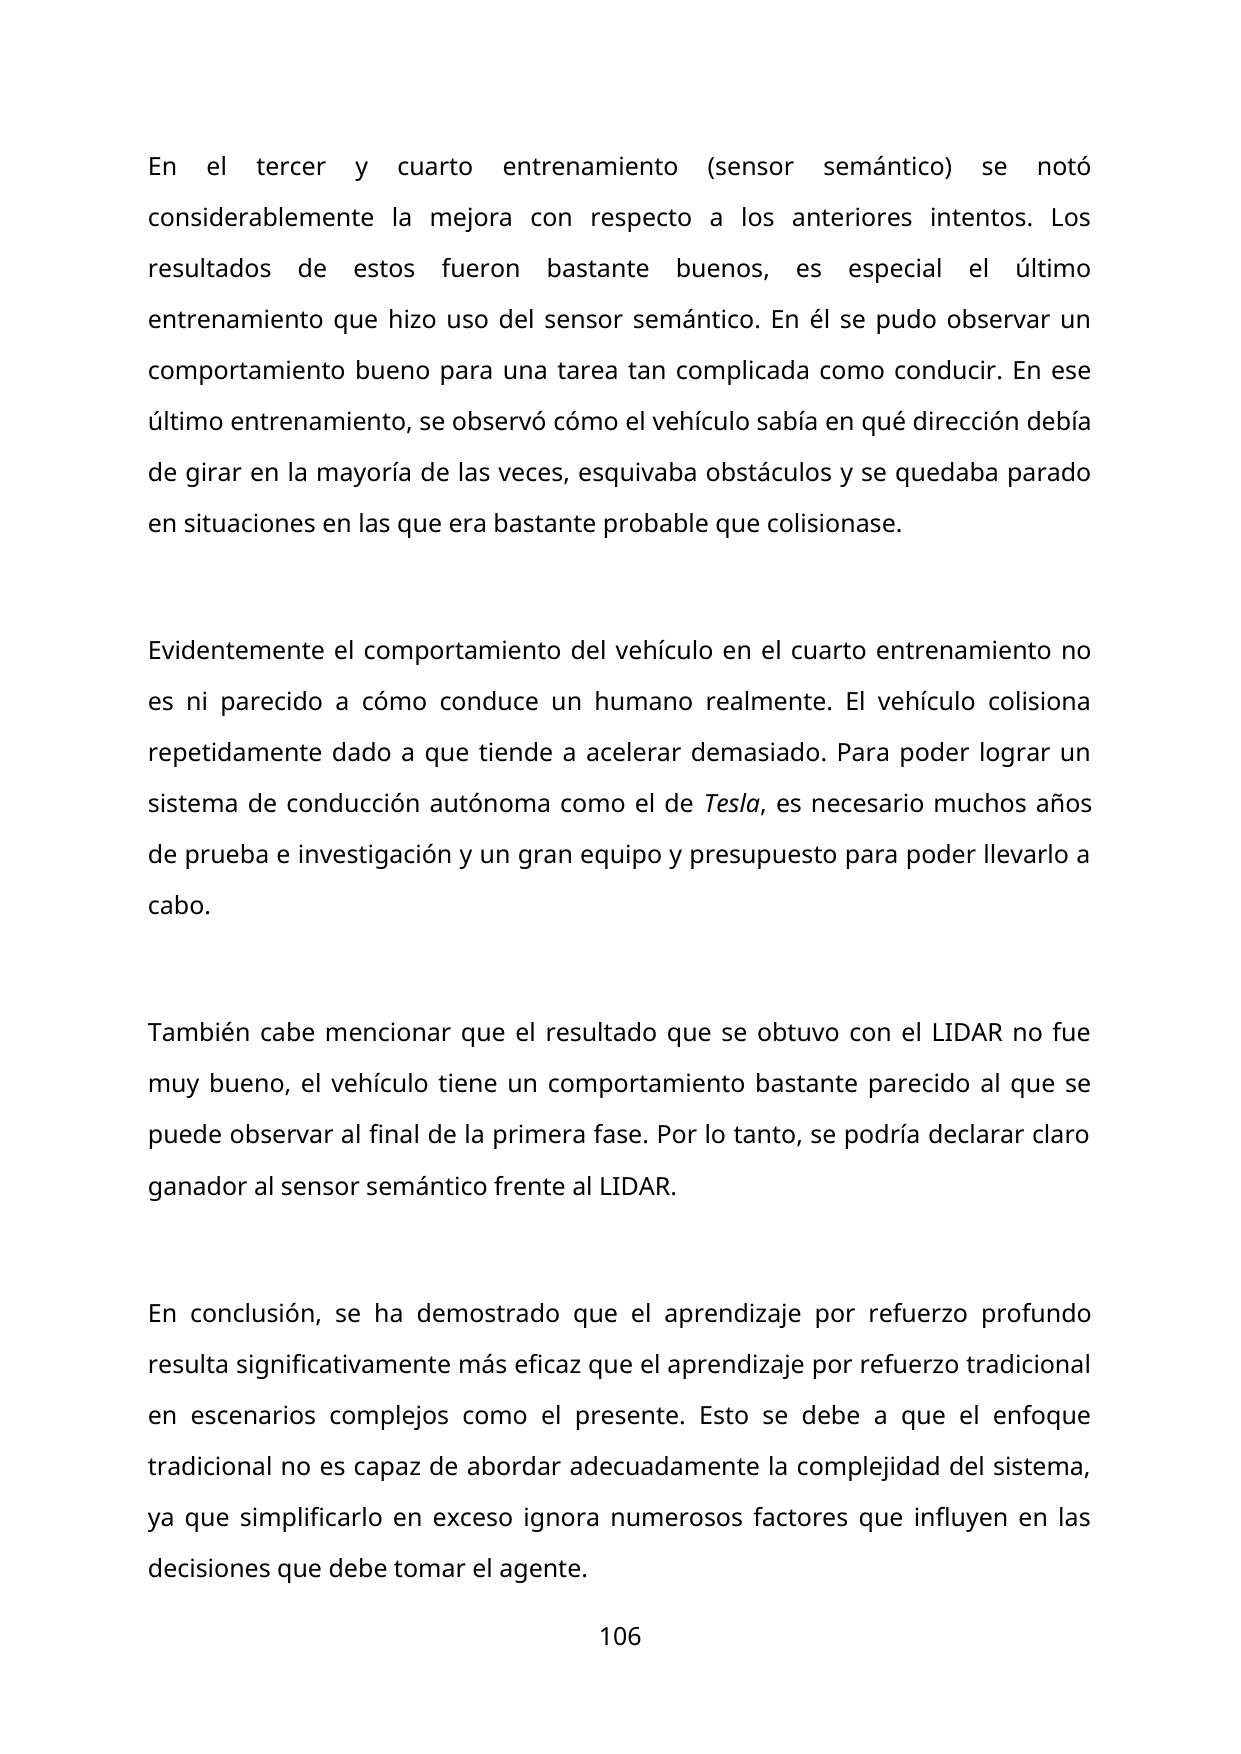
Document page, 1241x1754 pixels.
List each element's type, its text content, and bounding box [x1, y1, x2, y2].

text En el tercer y cuarto entrenamiento (sensor semántico) se notó considerablemente la mejora con respecto a los anteriores intentos. Los resultados de estos fueron bastante buenos, es especial el último entrenamiento que hizo uso del sensor semántico. En él se pudo observar un comportamiento bueno para una tarea tan complicada como conducir. En ese último entrenamiento, se observó cómo el vehículo sabía en qué dirección debía de girar en la mayoría de las veces, esquivaba obstáculos y se quedaba parado en situaciones en las que era bastante probable que colisionase. [148, 148, 1092, 540]
text En conclusión, se ha demostrado que el aprendizaje por refuerzo profundo resulta significativamente más eficaz que el aprendizaje por refuerzo tradicional en escenarios complejos como el presente. Esto se debe a que el enfoque tradicional no es capaz de abordar adecuadamente la complejidad del sistema, ya que simplificarlo en exceso ignora numerosos factores que influyen en las decisiones que debe tomar el agente. [148, 1295, 1092, 1584]
text También cabe mencionar que el resultado que se obtuvo con el LIDAR no fue muy bueno, el vehículo tiene un comportamiento bastante parecido al que se puede observar al final de la primera fase. Por lo tanto, se podría declarar claro ganador al sensor semántico frente al LIDAR. [148, 1015, 1092, 1202]
text Evidentemente el comportamiento del vehículo en el cuarto entrenamiento no es ni parecido a cómo conduce un humano realmente. El vehículo colisiona repetidamente dado a que tiende a acelerar demasiado. Para poder lograr un sistema de conducción autónoma como el de Tesla, es necesario muchos años de prueba e investigación y un gran equipo y presupuesto para poder llevarlo a cabo. [148, 633, 1092, 922]
